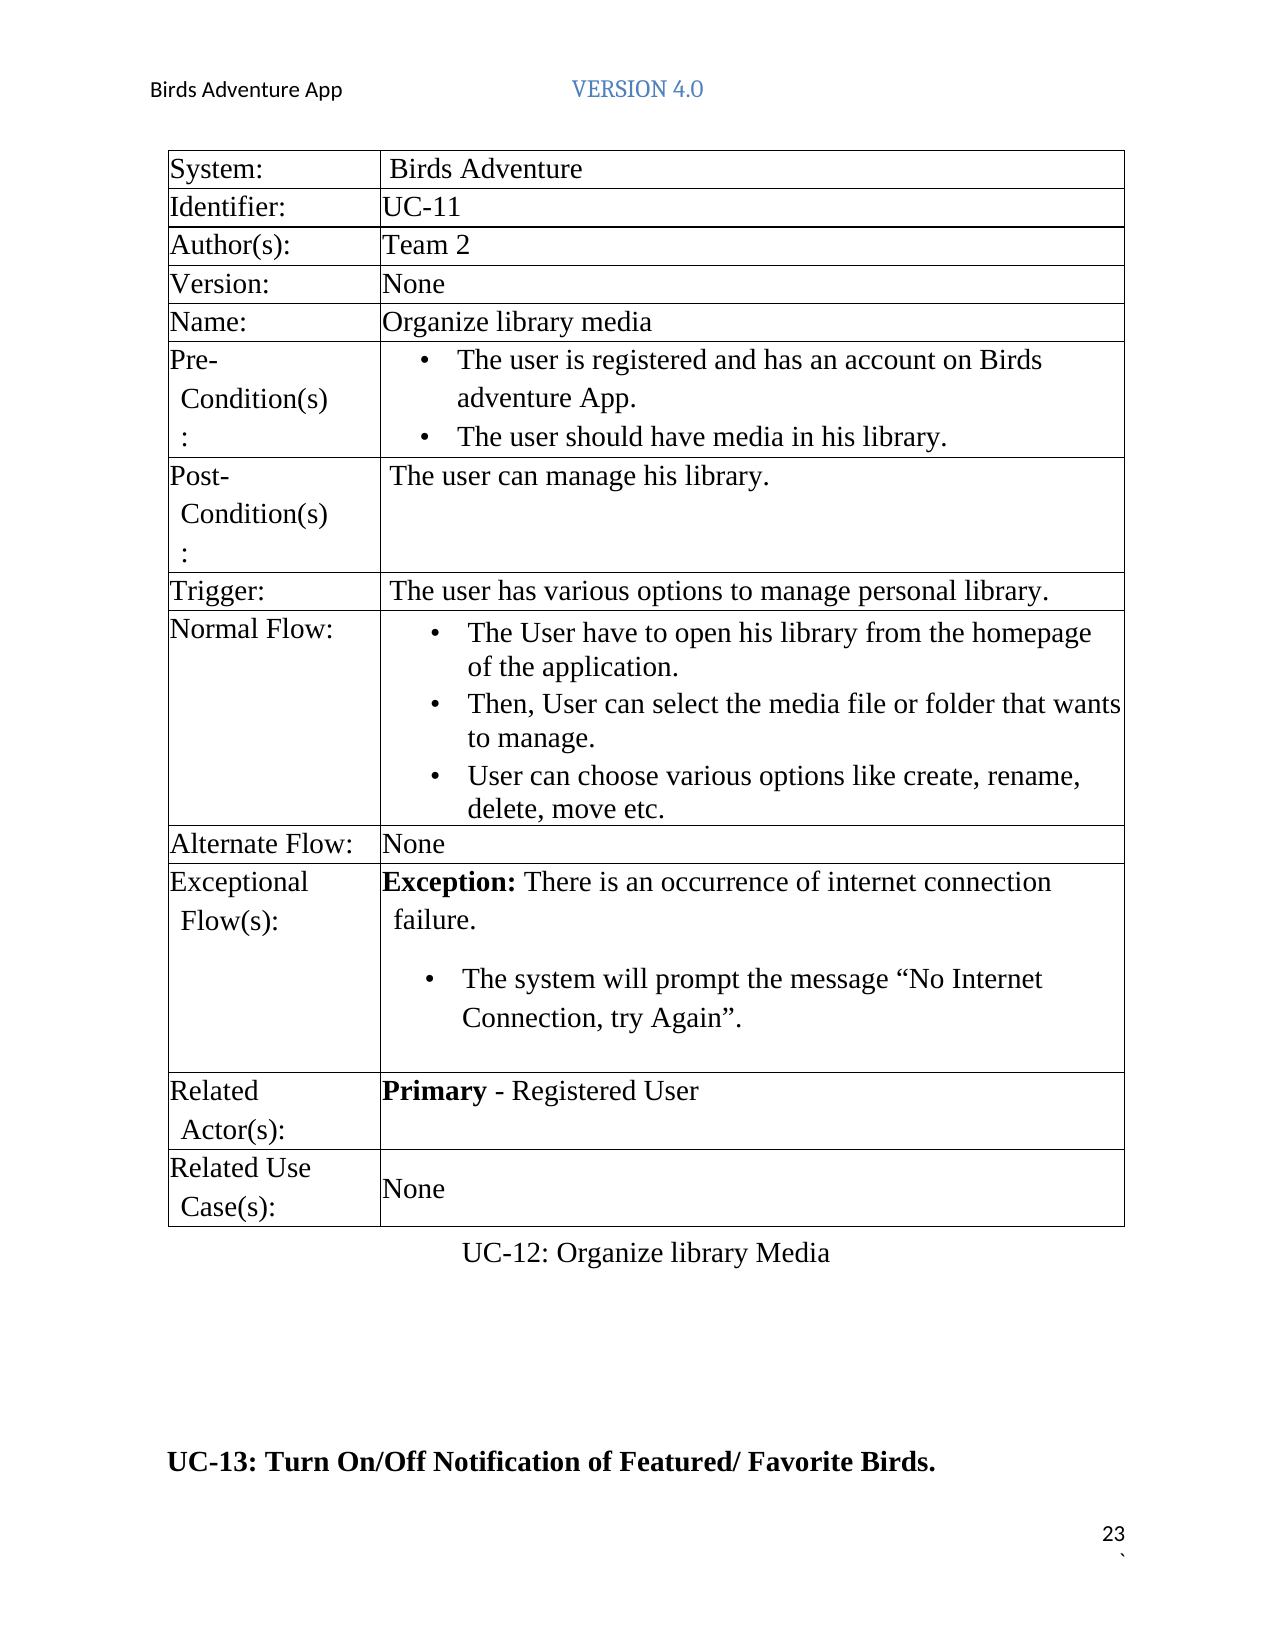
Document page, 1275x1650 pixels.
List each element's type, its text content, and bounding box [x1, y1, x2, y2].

table_cell Organize library media [381, 304, 1124, 341]
table_cell None [381, 826, 1124, 863]
table_cell Team 2 [381, 228, 1124, 265]
text UC-12: Organize library Media [167, 1235, 1125, 1269]
table_cell Pre- Condition(s): [169, 342, 380, 457]
table_cell None [381, 266, 1124, 303]
table_cell The user can manage his library. [381, 458, 1124, 572]
table_cell UC-11 [381, 189, 1124, 226]
table_header System: [169, 151, 380, 188]
table_cell Name: [169, 304, 380, 341]
table_cell Author(s): [169, 228, 380, 265]
table_cell None [381, 1150, 1124, 1226]
table_cell The user is registered and has an account on Birds adventure App. The user should have media in his library. [381, 342, 1124, 457]
table_header Birds Adventure [381, 151, 1124, 188]
table_cell Primary - Registered User [381, 1073, 1124, 1149]
table_cell Post- Condition(s): [169, 458, 380, 572]
table_cell Related Actor(s): [169, 1073, 380, 1149]
table_cell Identifier: [169, 189, 380, 226]
text UC-13: Turn On/Off Notification of Featured/ Favorite Birds. [167, 1444, 1125, 1478]
table_cell Alternate Flow: [169, 826, 380, 863]
table_cell Normal Flow: [169, 611, 380, 825]
table_cell Exceptional Flow(s): [169, 864, 380, 1072]
table_cell The user has various options to manage personal library. [381, 573, 1124, 610]
table_cell Related Use Case(s): [169, 1150, 380, 1226]
table_cell The User have to open his library from the homepage of the application. Then, User can select the media file or folder that wants to manage. User can choose various options like create, rename, delete, move etc. [381, 611, 1124, 825]
table_cell Exception: There is an occurrence of internet connection failure. The system will prompt the message “No Internet Connection, try Again”. [381, 864, 1124, 1072]
table_cell Version: [169, 266, 380, 303]
table_cell Trigger: [169, 573, 380, 610]
